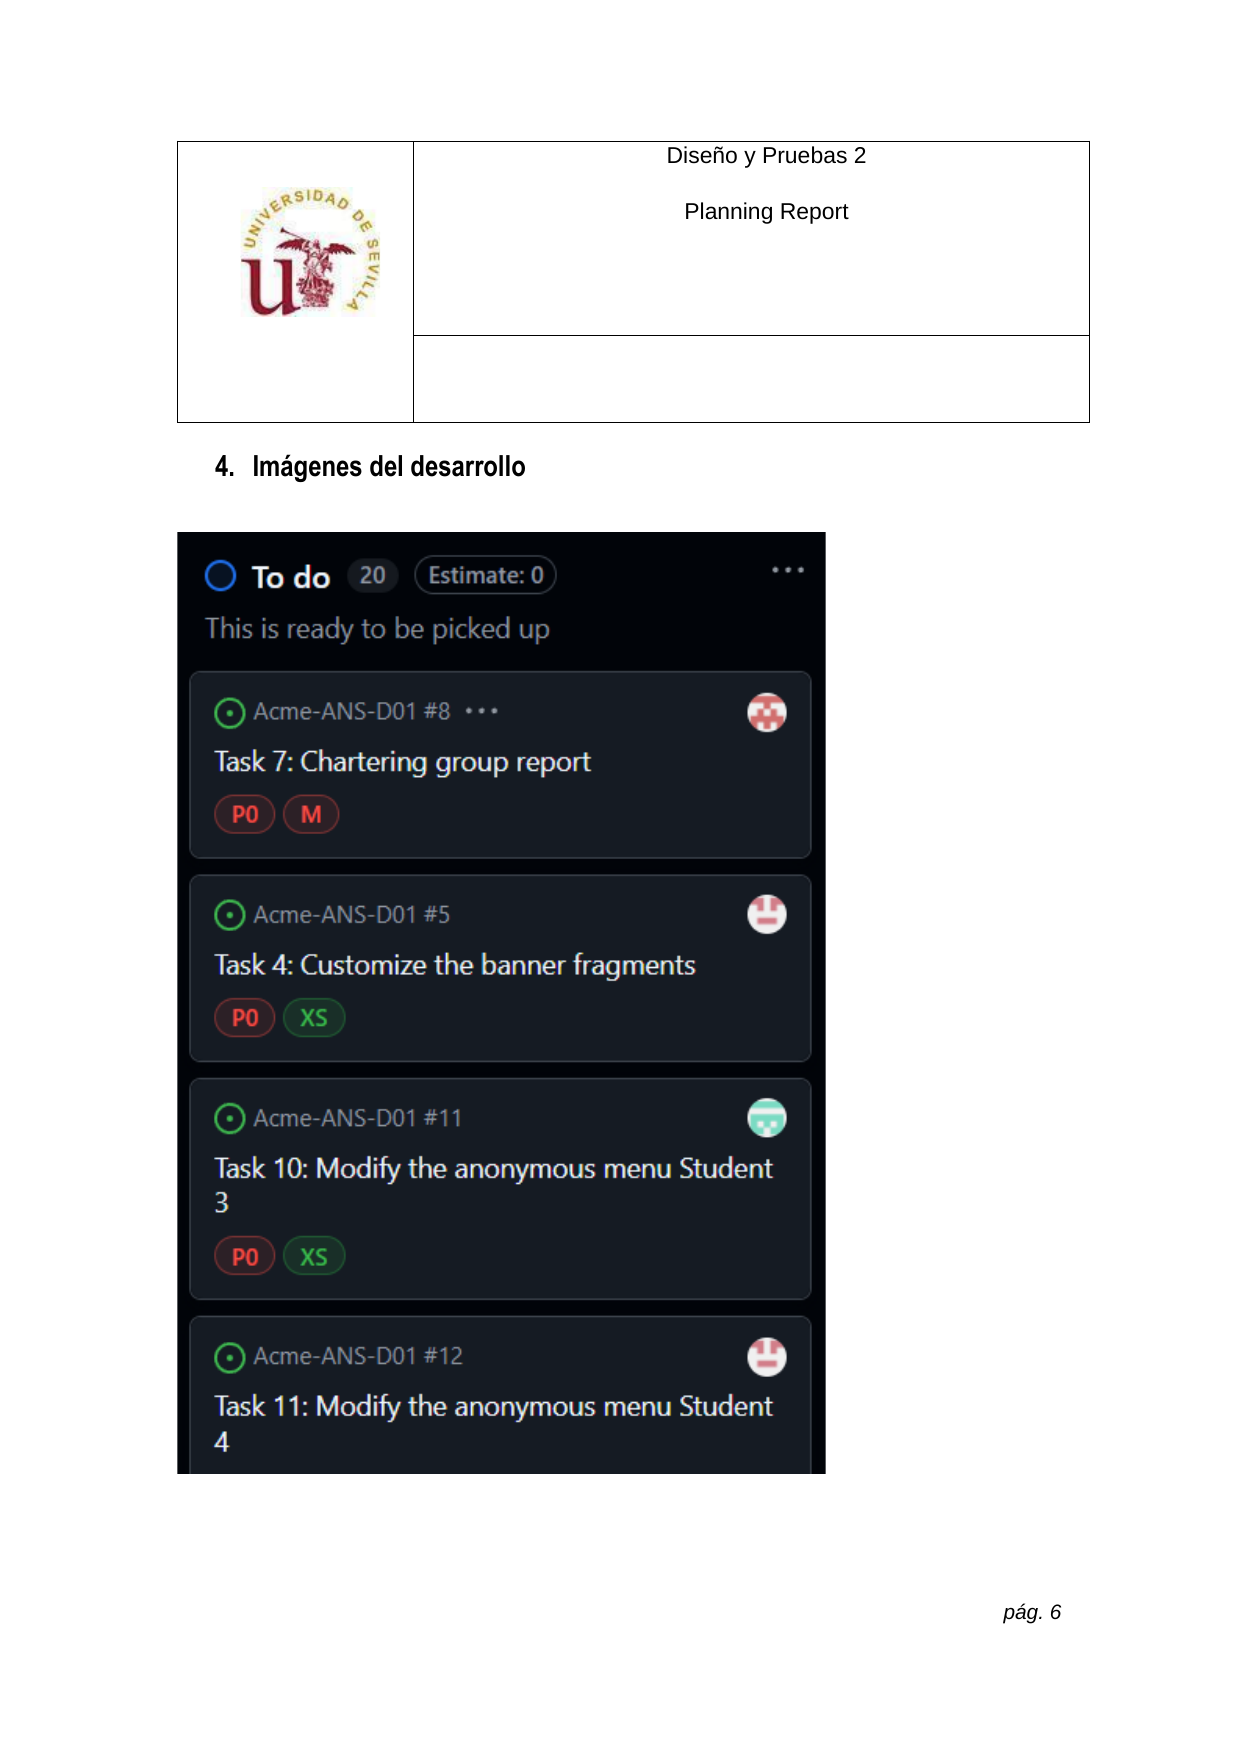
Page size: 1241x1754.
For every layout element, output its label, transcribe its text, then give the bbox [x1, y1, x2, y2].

picture [177, 532, 826, 1474]
list Imágenes del desarrollo [215, 449, 1063, 483]
picture [240, 187, 381, 317]
